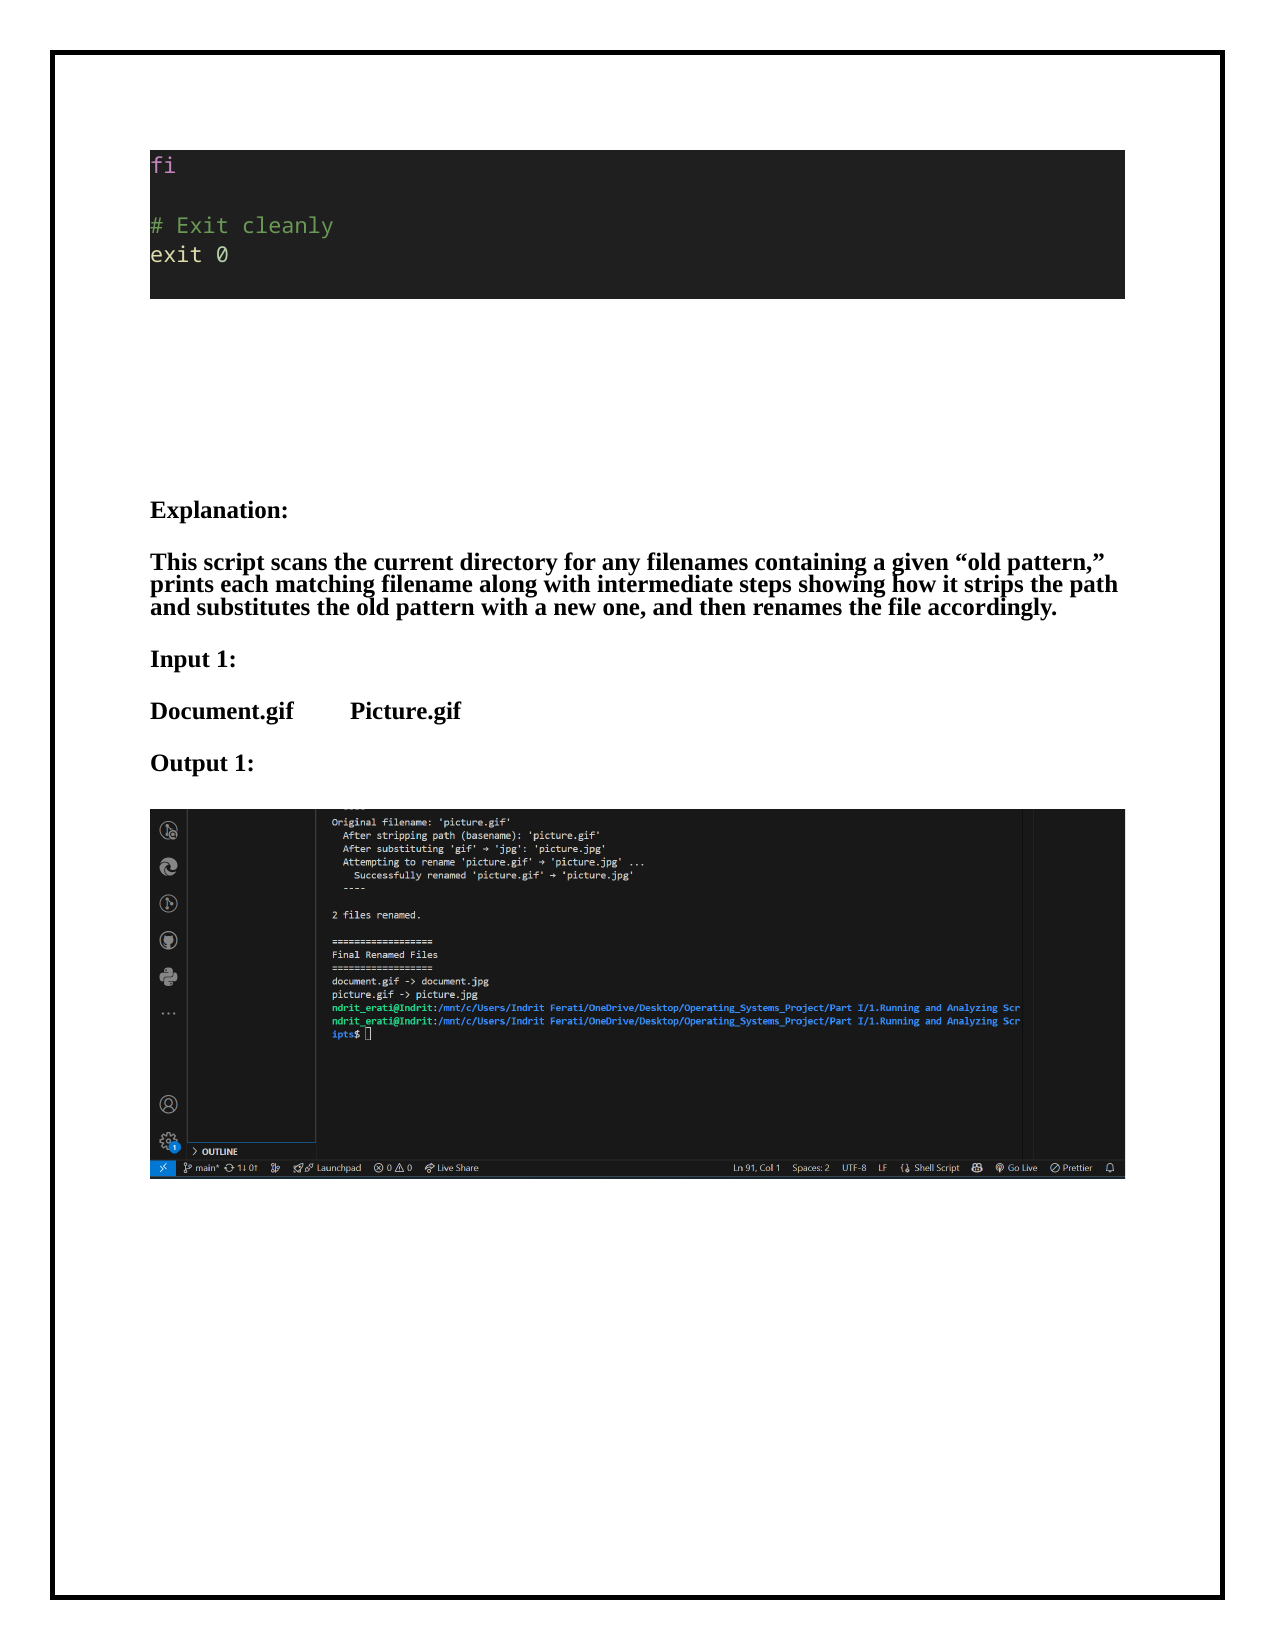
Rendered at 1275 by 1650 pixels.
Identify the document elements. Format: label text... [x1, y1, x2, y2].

text Output 1: [150, 753, 1125, 776]
text exit 0 [150, 239, 1125, 269]
text This script scans the current directory for any filenames containing a given “old pattern,” prints each matching filename along with intermediate steps showing how it strips the path and substitutes the old pattern with a new one, and then renames the file accordingly. [150, 552, 1125, 621]
text Input 1: [150, 649, 1125, 672]
picture [150, 809, 1125, 1179]
text fi [150, 150, 1125, 180]
text Document.gif Picture.gif [150, 701, 1125, 724]
text Explanation: [150, 500, 1125, 523]
text # Exit cleanly [150, 209, 1125, 239]
